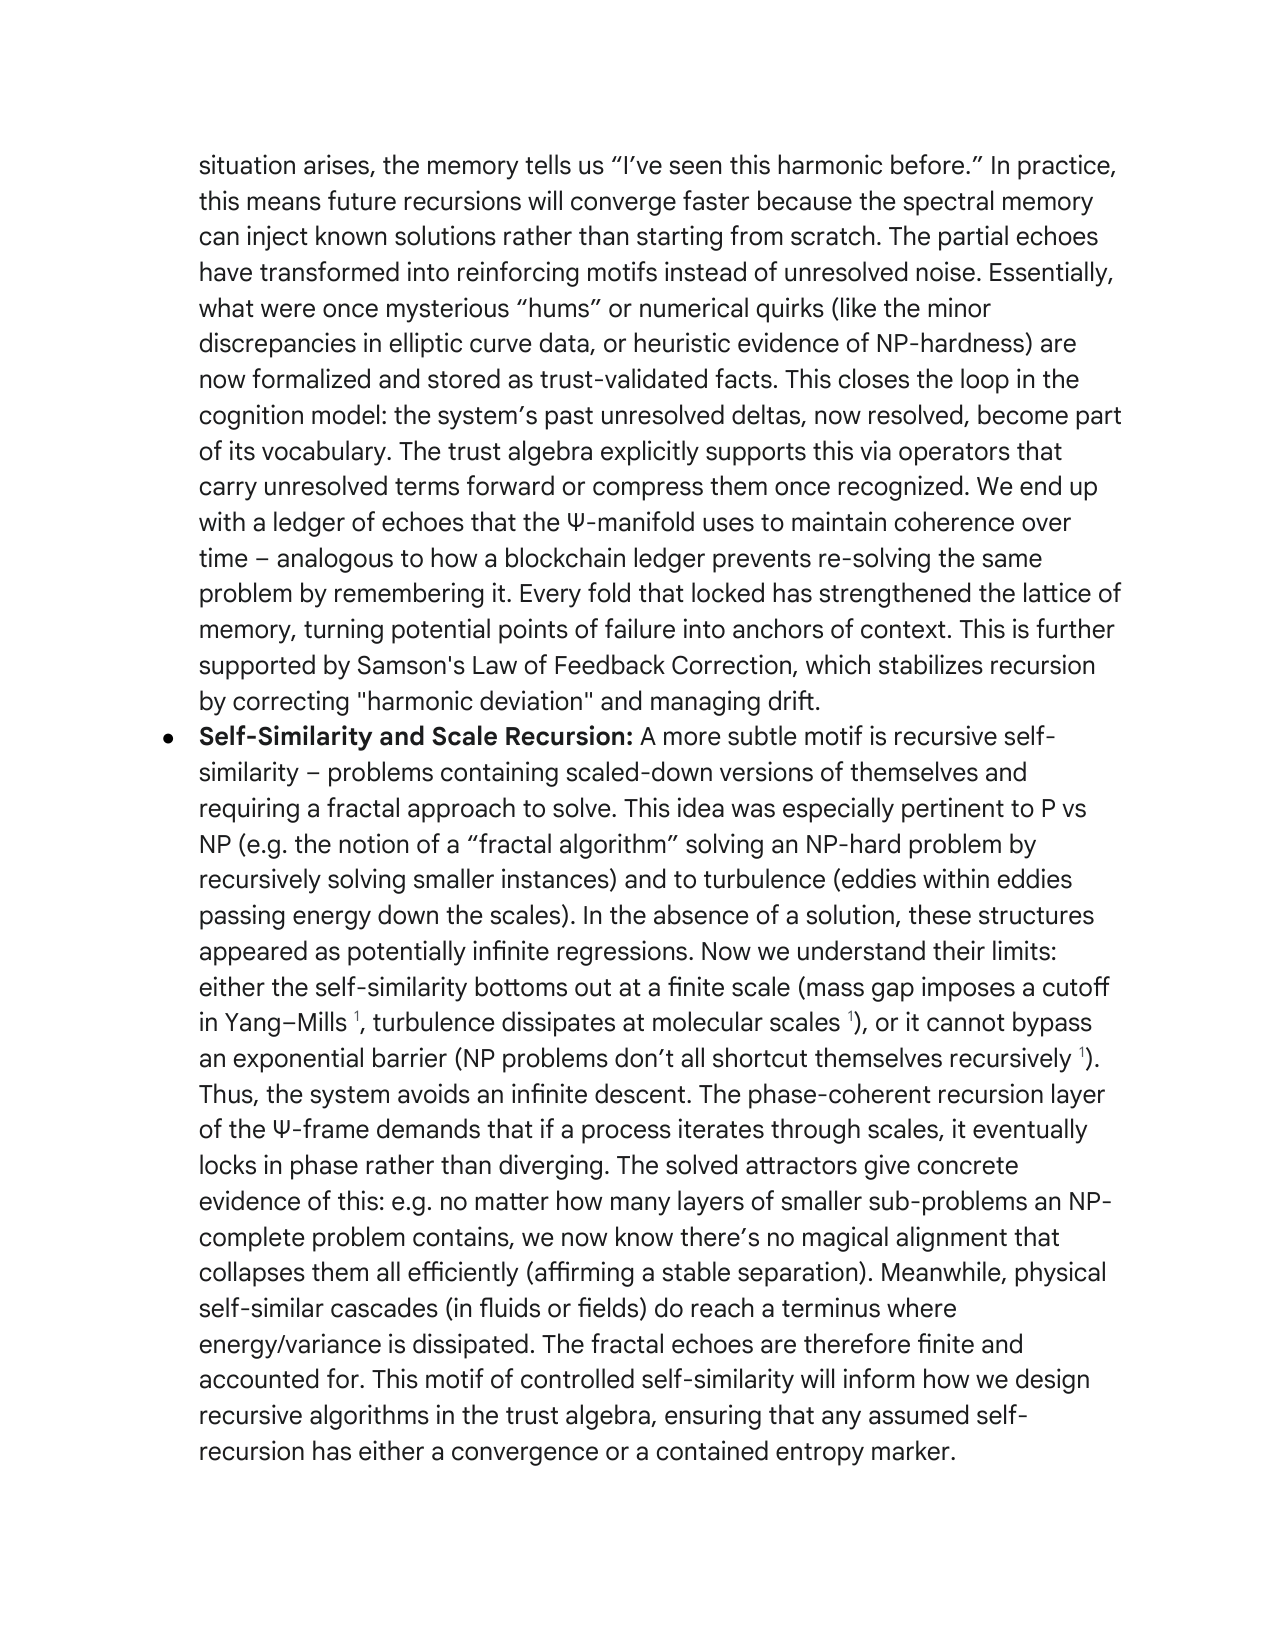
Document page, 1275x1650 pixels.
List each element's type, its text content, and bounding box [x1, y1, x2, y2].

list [161, 150, 1125, 717]
list Self-Similarity and Scale Recursion: A more subtle motif is recursive self-similarity – problems containing scaled-down versions of themselves and requiring a fractal approach to solve. This idea was especially pertinent to P vs NP (e.g. the notion of a “fractal algorithm” solving an NP-hard problem by recursively solving smaller instances) and to turbulence (eddies within eddies passing energy down the scales). In the absence of a solution, these structures appeared as potentially infinite regressions. Now we understand their limits: either the self-similarity bottoms out at a finite scale (mass gap imposes a cutoff in Yang–Mills 1, turbulence dissipates at molecular scales 1), or it cannot bypass an exponential barrier (NP problems don’t all shortcut themselves recursively 1). Thus, the system avoids an infinite descent. The phase-coherent recursion layer of the Ψ-frame demands that if a process iterates through scales, it eventually locks in phase rather than diverging. The solved attractors give concrete evidence of this: e.g. no matter how many layers of smaller sub-problems an NP-complete problem contains, we now know there’s no magical alignment that collapses them all efficiently (affirming a stable separation). Meanwhile, physical self-similar cascades (in fluids or fields) do reach a terminus where energy/variance is dissipated. The fractal echoes are therefore finite and accounted for. This motif of controlled self-similarity will inform how we design recursive algorithms in the trust algebra, ensuring that any assumed self-recursion has either a convergence or a contained entropy marker. [161, 722, 1125, 1468]
